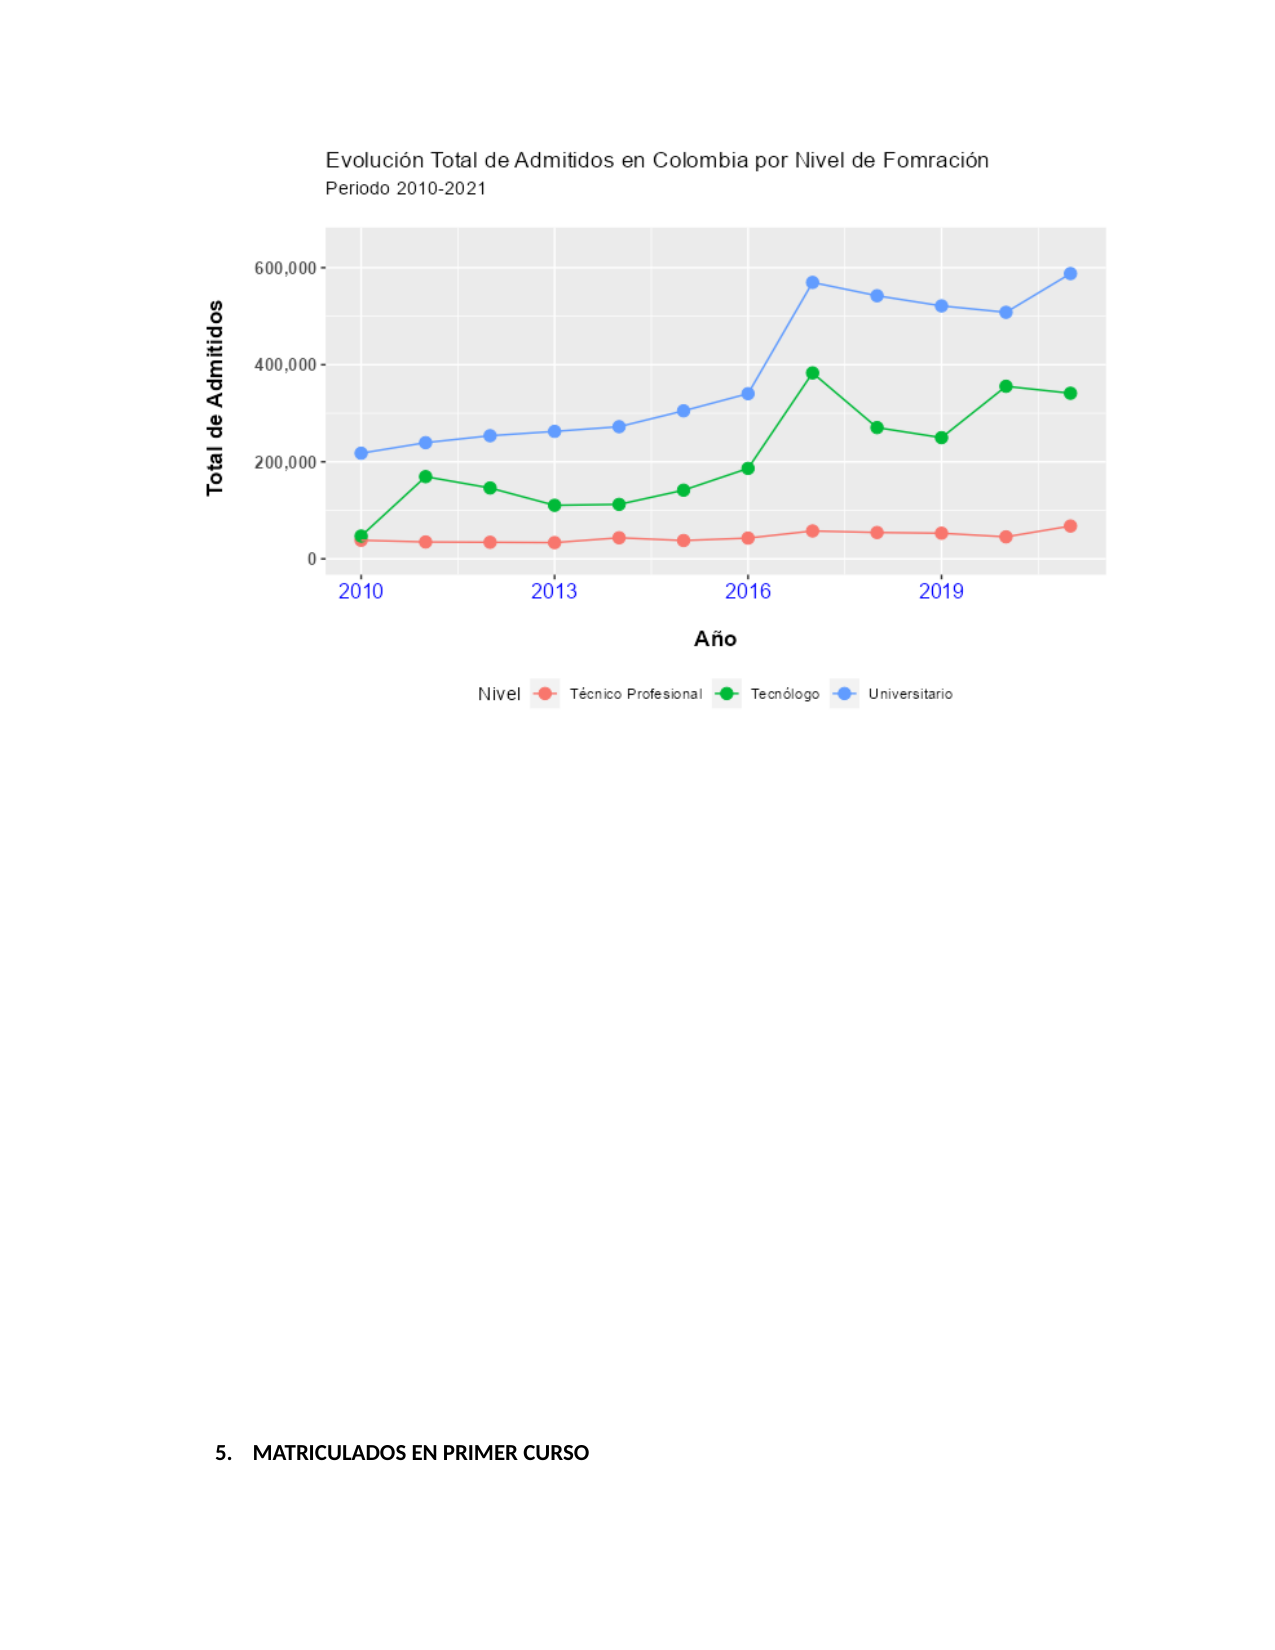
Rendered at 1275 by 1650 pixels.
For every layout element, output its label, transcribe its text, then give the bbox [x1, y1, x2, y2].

picture [177, 147, 1113, 717]
list MATRICULADOS EN PRIMER CURSO [215, 1438, 1122, 1466]
